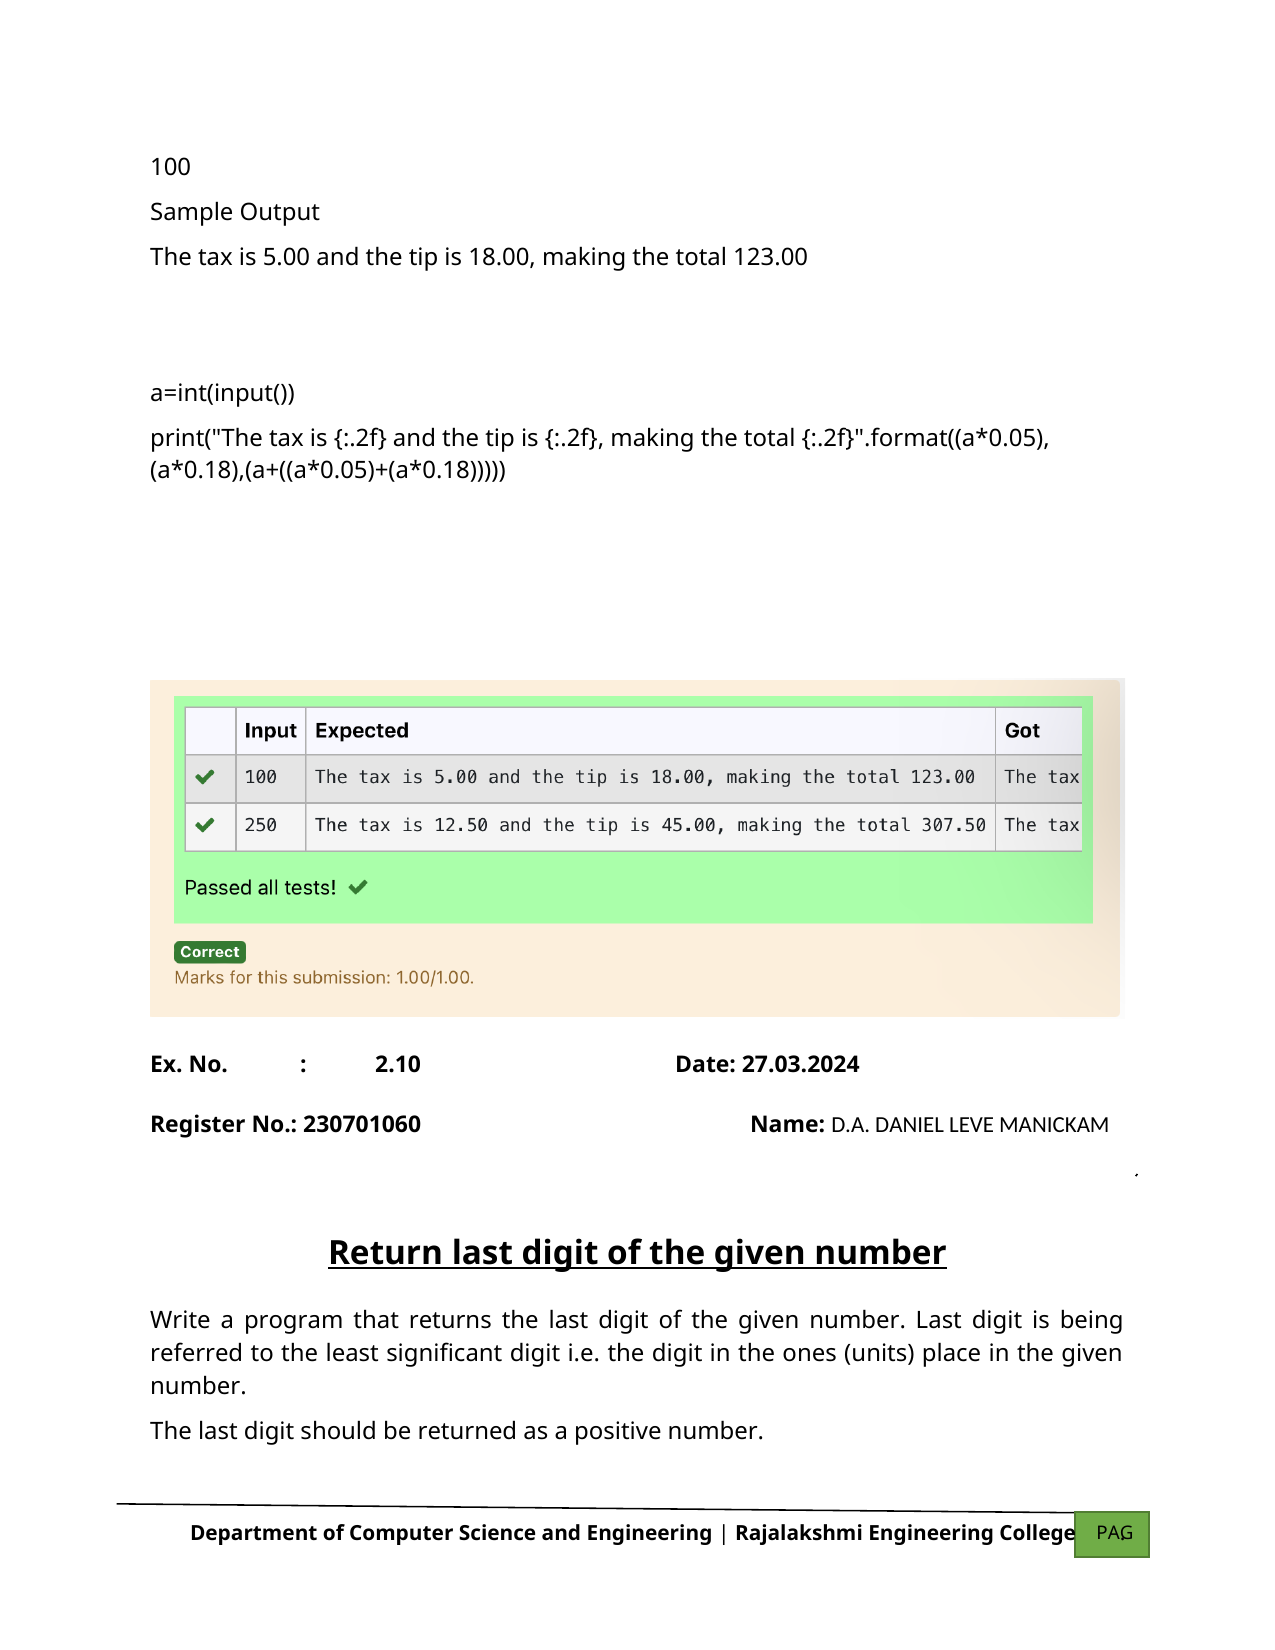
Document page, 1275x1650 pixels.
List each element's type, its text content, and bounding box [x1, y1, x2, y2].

text Write a program that returns the last digit of the given number. Last digit is being referred to the least significant digit i.e. the digit in the ones (units) place in the given number. [150, 1303, 1125, 1401]
text Register No.: 230701060 Name: D.A. DANIEL LEVE MANICKAM [150, 1108, 1125, 1139]
picture [150, 678, 1125, 1019]
text Ex. No. : 2.10 Date: 27.03.2024 [150, 1047, 1125, 1079]
text The last digit should be returned as a positive number. [150, 1414, 1125, 1446]
text The tax is 5.00 and the tip is 18.00, making the total 123.00 [150, 240, 1125, 273]
text a=int(input()) [150, 376, 1125, 408]
text Sample Output [150, 195, 1125, 228]
text 100 [150, 150, 1125, 183]
text Return last digit of the given number [150, 1229, 1125, 1274]
text print("The tax is {:.2f} and the tip is {:.2f}, making the total {:.2f}".format((a*0.05),(a*0.18),(a+((a*0.05)+(a*0.18))))) [150, 421, 1125, 486]
